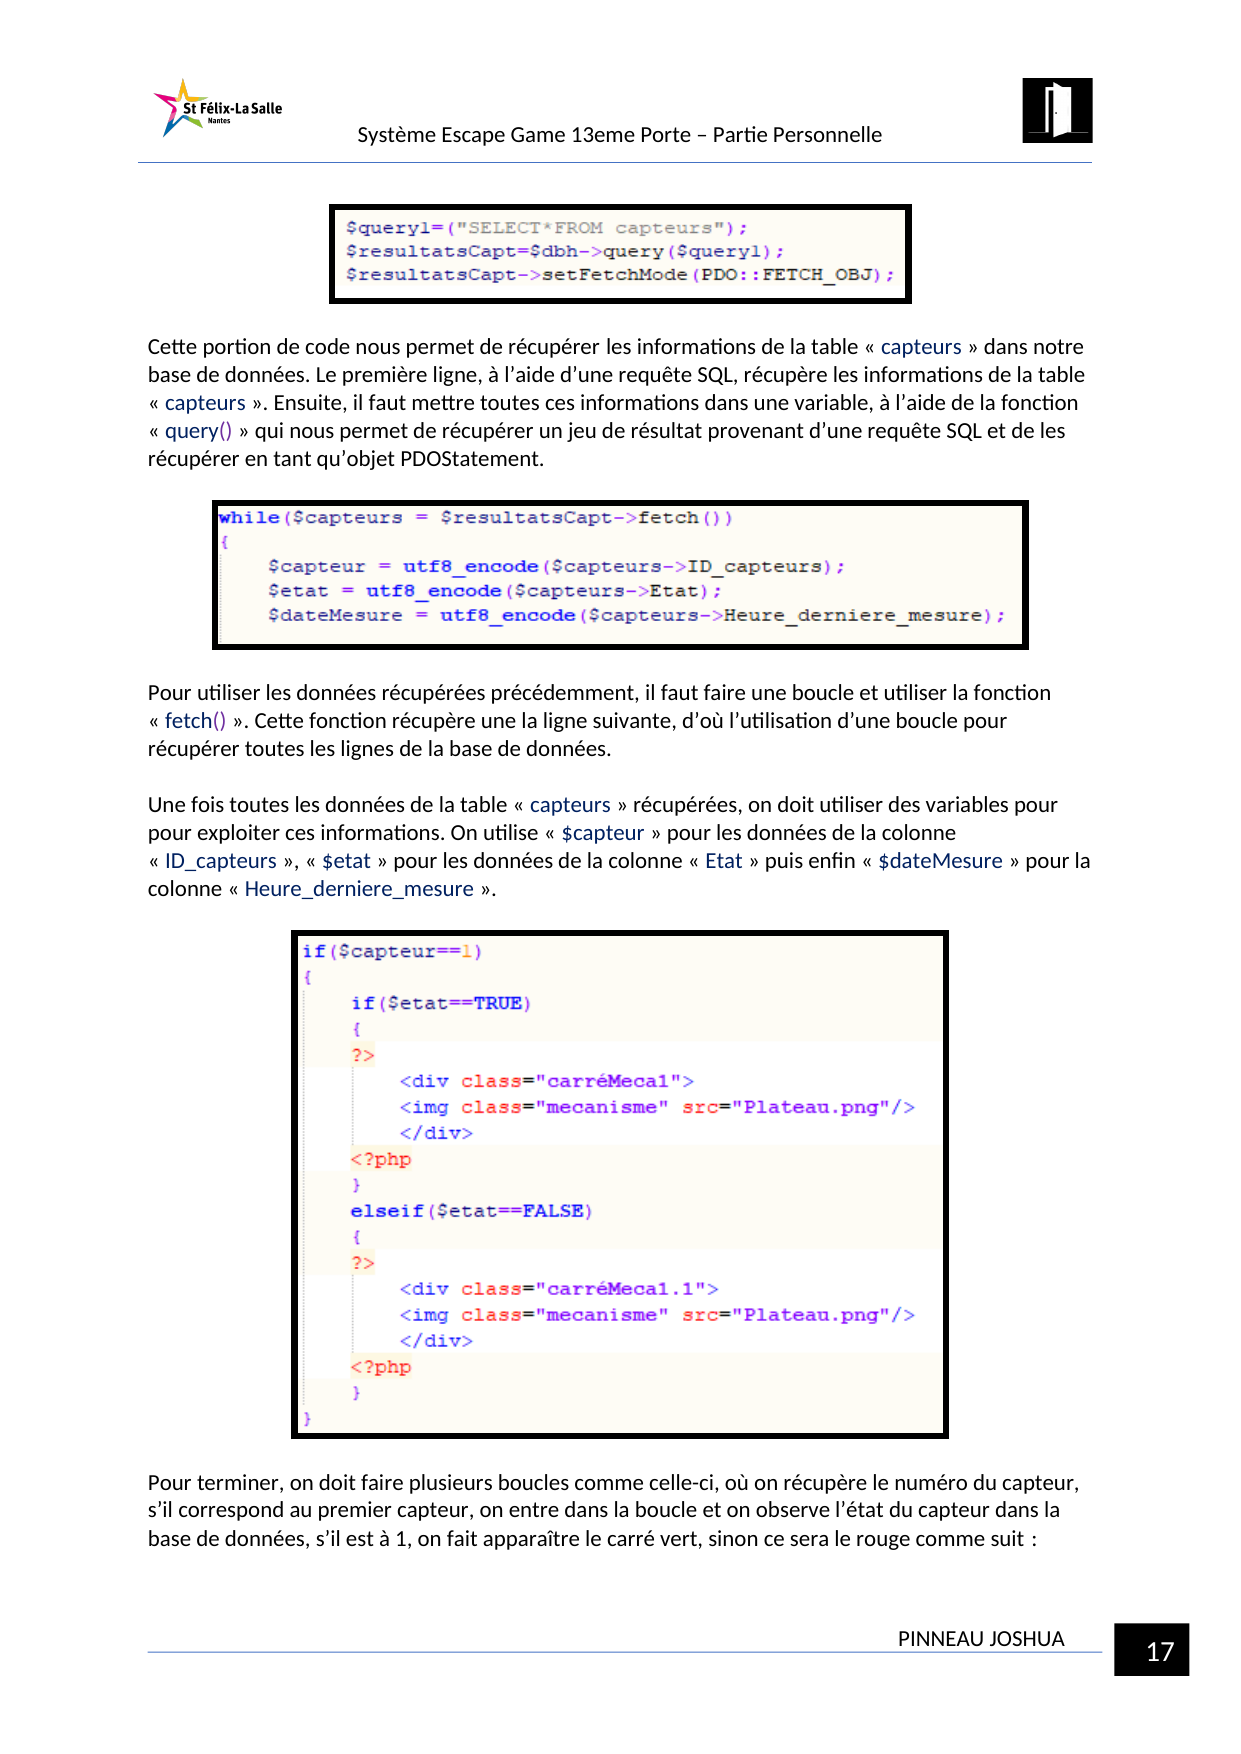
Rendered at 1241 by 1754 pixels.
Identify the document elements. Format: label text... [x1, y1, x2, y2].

picture [335, 210, 905, 298]
picture [298, 936, 943, 1433]
text Pour utiliser les données récupérées précédemment, il faut faire une boucle et utiliser la fonction « fetch() ». Cette fonction récupère une la ligne suivante, d’où l’utilisation d’une boucle pour récupérer toutes les lignes de la base de données. [148, 678, 1092, 762]
text Une fois toutes les données de la table « capteurs » récupérées, on doit utiliser des variables pour pour exploiter ces informations. On utilise « $capteur » pour les données de la colonne « ID_capteurs », « $etat » pour les données de la colonne « Etat » puis enfin « $dateMesure » pour la colonne « Heure_derniere_mesure ». [148, 790, 1092, 902]
picture [147, 73, 290, 142]
picture [1022, 78, 1093, 143]
picture [218, 506, 1022, 644]
text Pour terminer, on doit faire plusieurs boucles comme celle-ci, où on récupère le numéro du capteur, s’il correspond au premier capteur, on entre dans la boucle et on observe l’état du capteur dans la base de données, s’il est à 1, on fait apparaître le carré vert, sinon ce sera le rouge comme suit : [148, 1468, 1092, 1552]
text Cette portion de code nous permet de récupérer les informations de la table « capteurs » dans notre base de données. Le première ligne, à l’aide d’une requête SQL, récupère les informations de la table « capteurs ». Ensuite, il faut mettre toutes ces informations dans une variable, à l’aide de la fonction « query() » qui nous permet de récupérer un jeu de résultat provenant d’une requête SQL et de les récupérer en tant qu’objet PDOStatement. [148, 332, 1092, 472]
